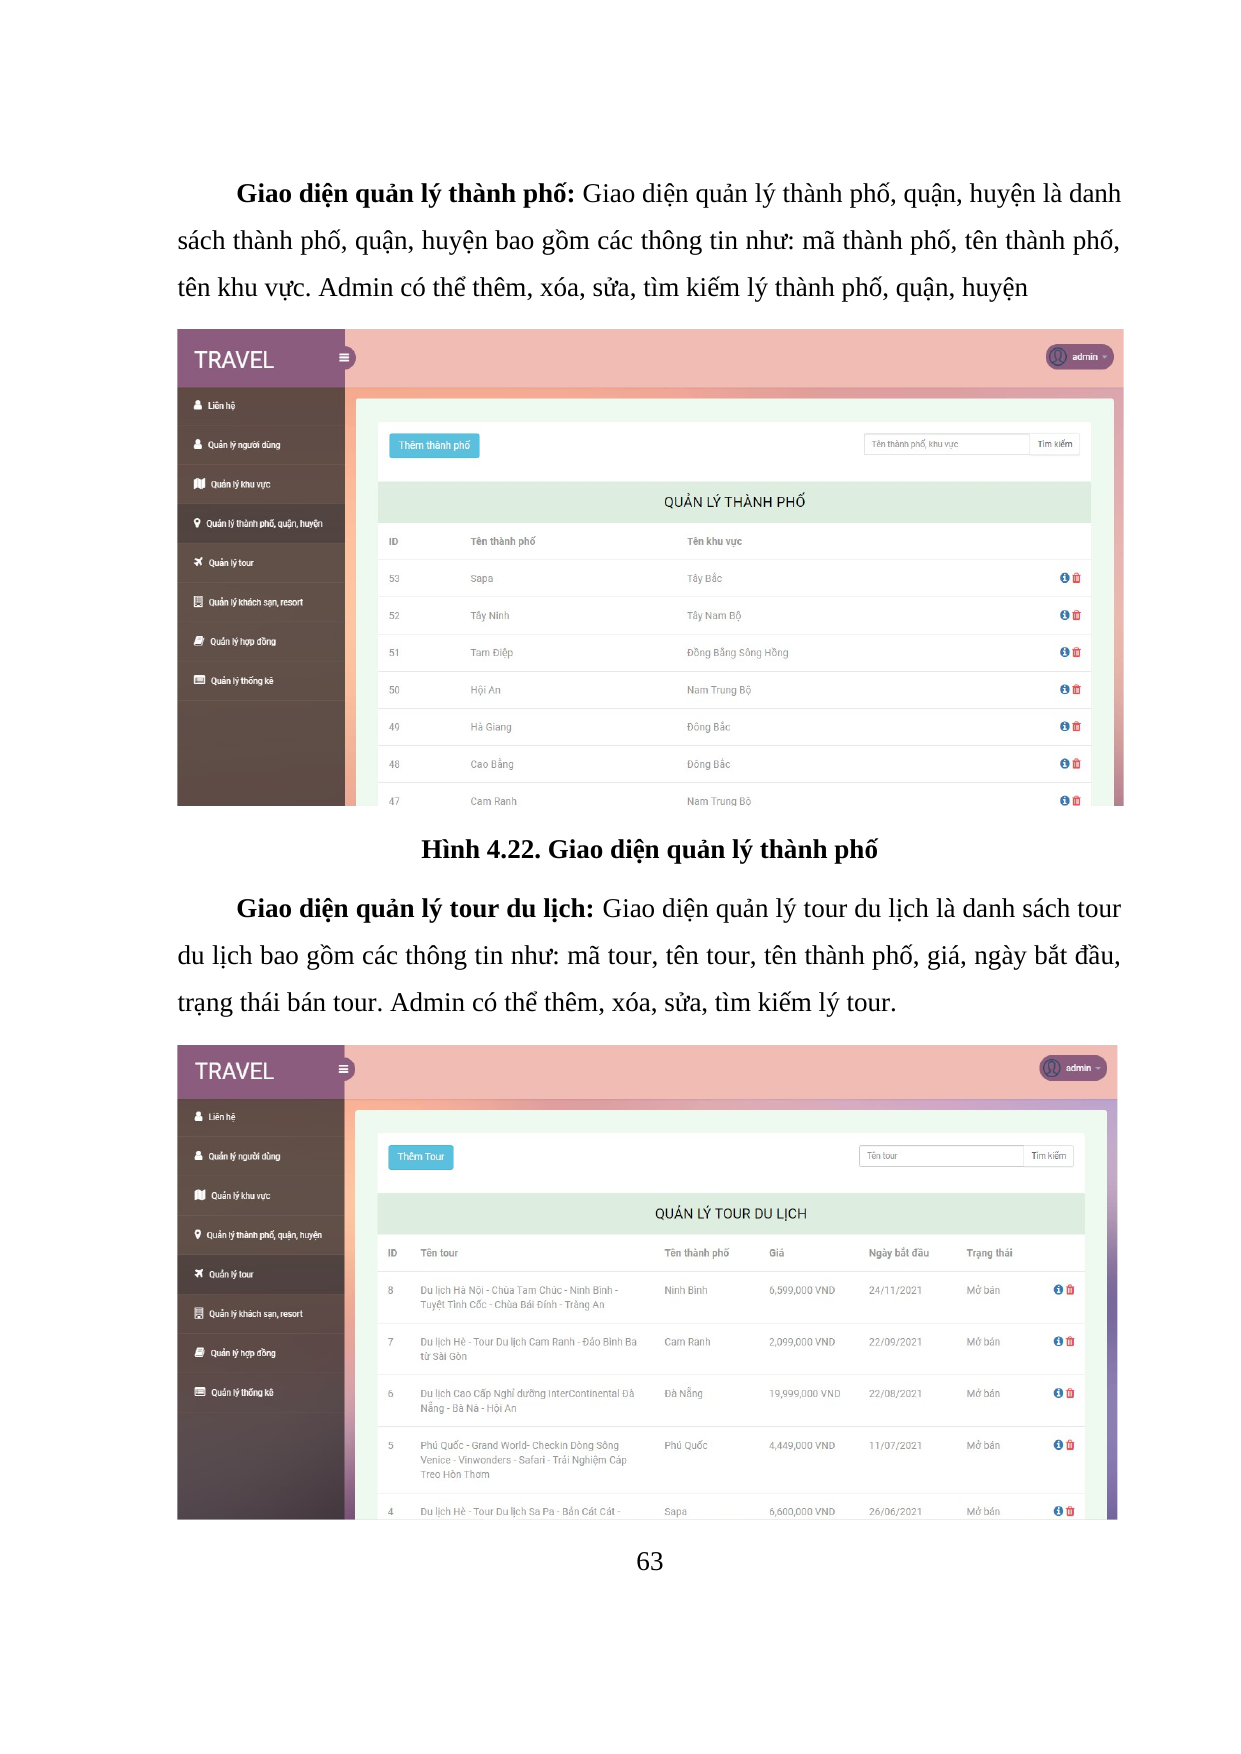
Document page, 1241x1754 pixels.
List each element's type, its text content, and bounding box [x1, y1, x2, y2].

picture [177, 329, 1124, 806]
text Hình 4.22. Giao diện quản lý thành phố [177, 833, 1122, 864]
picture [177, 1045, 1118, 1520]
text Giao diện quản lý thành phố: Giao diện quản lý thành phố, quận, huyện là danh sách thành phố, quận, huyện bao gồm các thông tin như: mã thành phố, tên thành phố, tên khu vực. Admin có thể thêm, xóa, sửa, tìm kiếm lý thành phố, quận, huyện [177, 177, 1122, 302]
text Giao diện quản lý tour du lịch: Giao diện quản lý tour du lịch là danh sách tour du lịch bao gồm các thông tin như: mã tour, tên tour, tên thành phố, giá, ngày bắt đầu, trạng thái bán tour. Admin có thể thêm, xóa, sửa, tìm kiếm lý tour. [177, 892, 1122, 1017]
